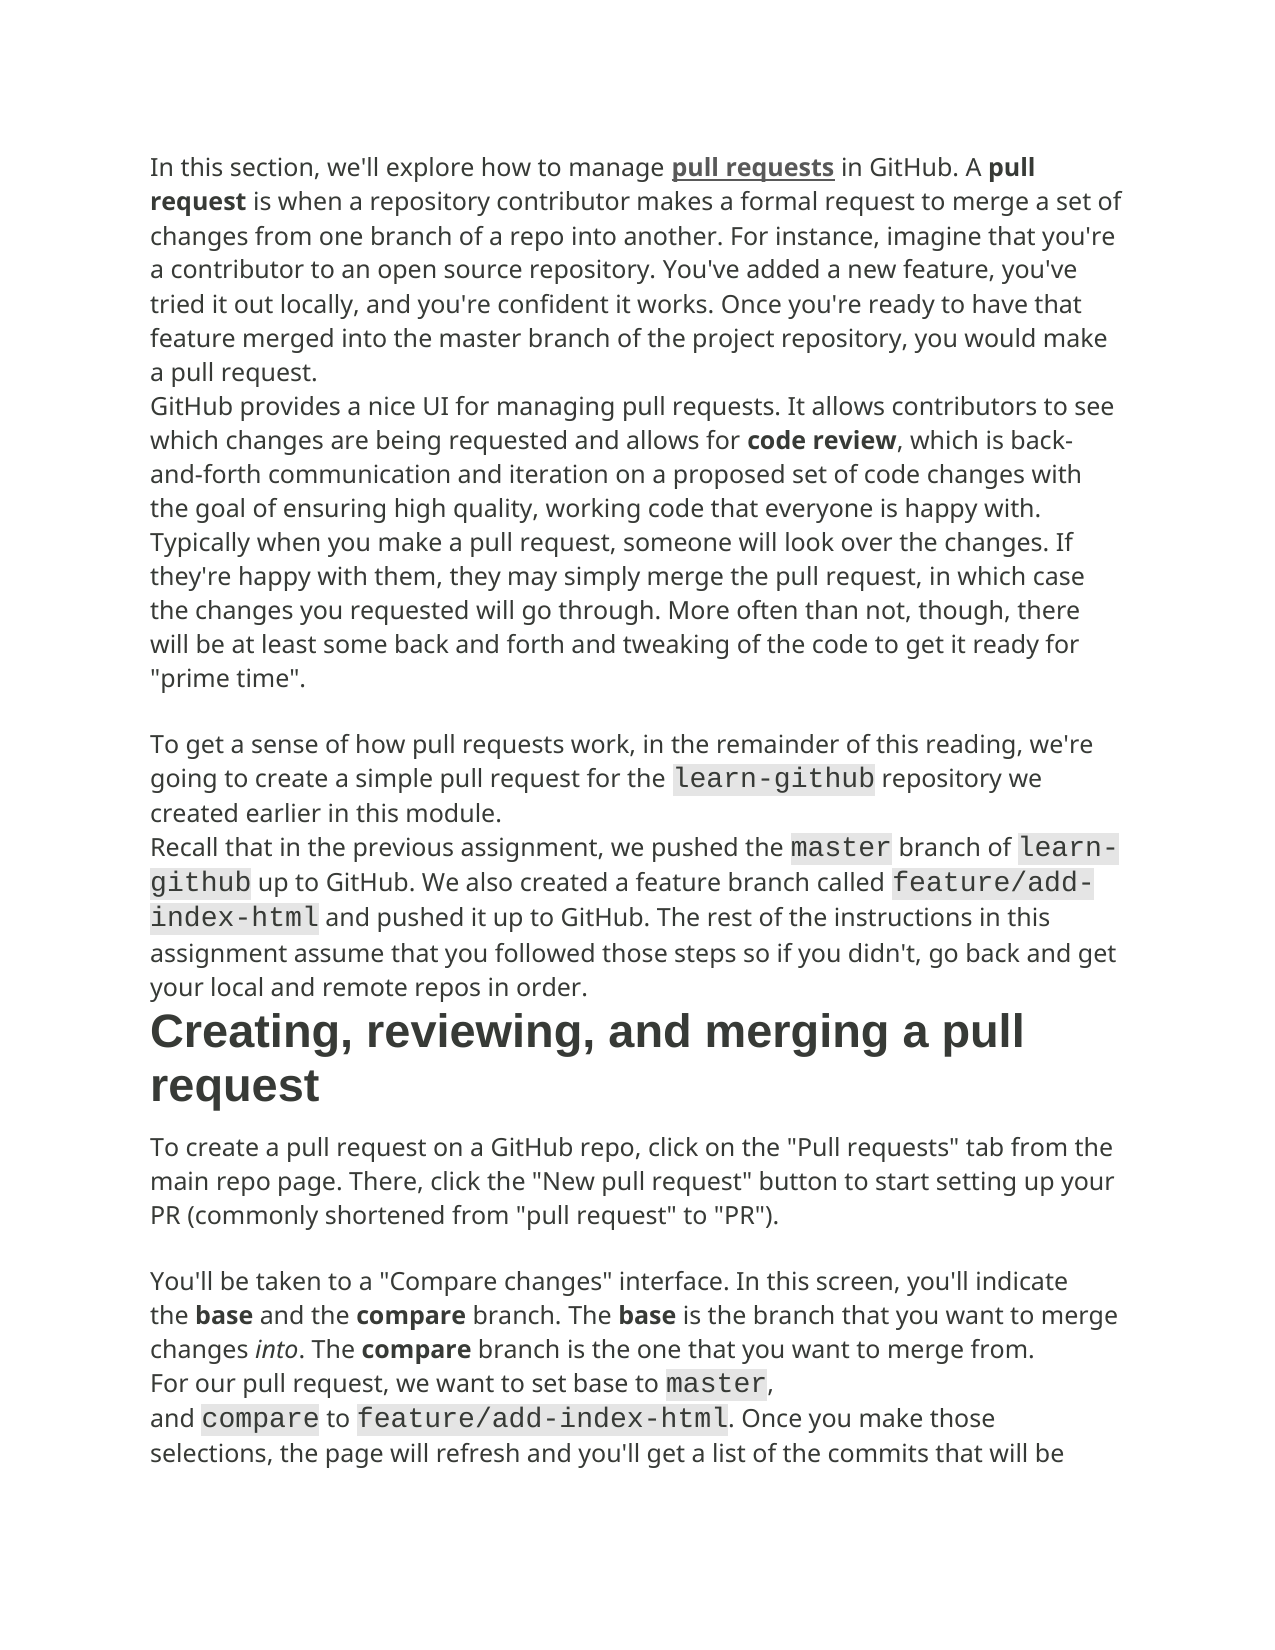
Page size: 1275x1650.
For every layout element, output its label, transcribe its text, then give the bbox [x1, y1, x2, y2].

subtitle Creating, reviewing, and merging a pull request [150, 1003, 1125, 1111]
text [150, 1365, 1125, 1470]
text To get a sense of how pull requests work, in the remainder of this reading, we're going to create a simple pull request for the learn-github repository we created earlier in this module. [150, 726, 1125, 829]
text Recall that in the previous assignment, we pushed the master branch of learn-github up to GitHub. We also created a feature branch called feature/add-index-html and pushed it up to GitHub. The rest of the instructions in this assignment assume that you followed those steps so if you didn't, go back and get your local and remote repos in order. [150, 829, 1125, 1003]
text You'll be taken to a "Compare changes" interface. In this screen, you'll indicate the base and the compare branch. The base is the branch that you want to merge changes into. The compare branch is the one that you want to merge from. [150, 1263, 1125, 1365]
text Typically when you make a pull request, someone will look over the changes. If they're happy with them, they may simply merge the pull request, in which case the changes you requested will go through. More often than not, though, there will be at least some back and forth and tweaking of the code to get it ready for "prime time". [150, 525, 1125, 695]
text GitHub provides a nice UI for managing pull requests. It allows contributors to see which changes are being requested and allows for code review, which is back-and-forth communication and iteration on a proposed set of code changes with the goal of ensuring high quality, working code that everyone is happy with. [150, 388, 1125, 525]
text To create a pull request on a GitHub repo, click on the "Pull requests" tab from the main repo page. There, click the "New pull request" button to start setting up your PR (commonly shortened from "pull request" to "PR"). [150, 1130, 1125, 1232]
text In this section, we'll explore how to manage pull requests in GitHub. A pull request is when a repository contributor makes a formal request to merge a set of changes from one branch of a repo into another. For instance, imagine that you're a contributor to an open source repository. You've added a new feature, you've tried it out locally, and you're confident it works. Once you're ready to have that feature merged into the master branch of the project repository, you would make a pull request. [150, 150, 1125, 388]
